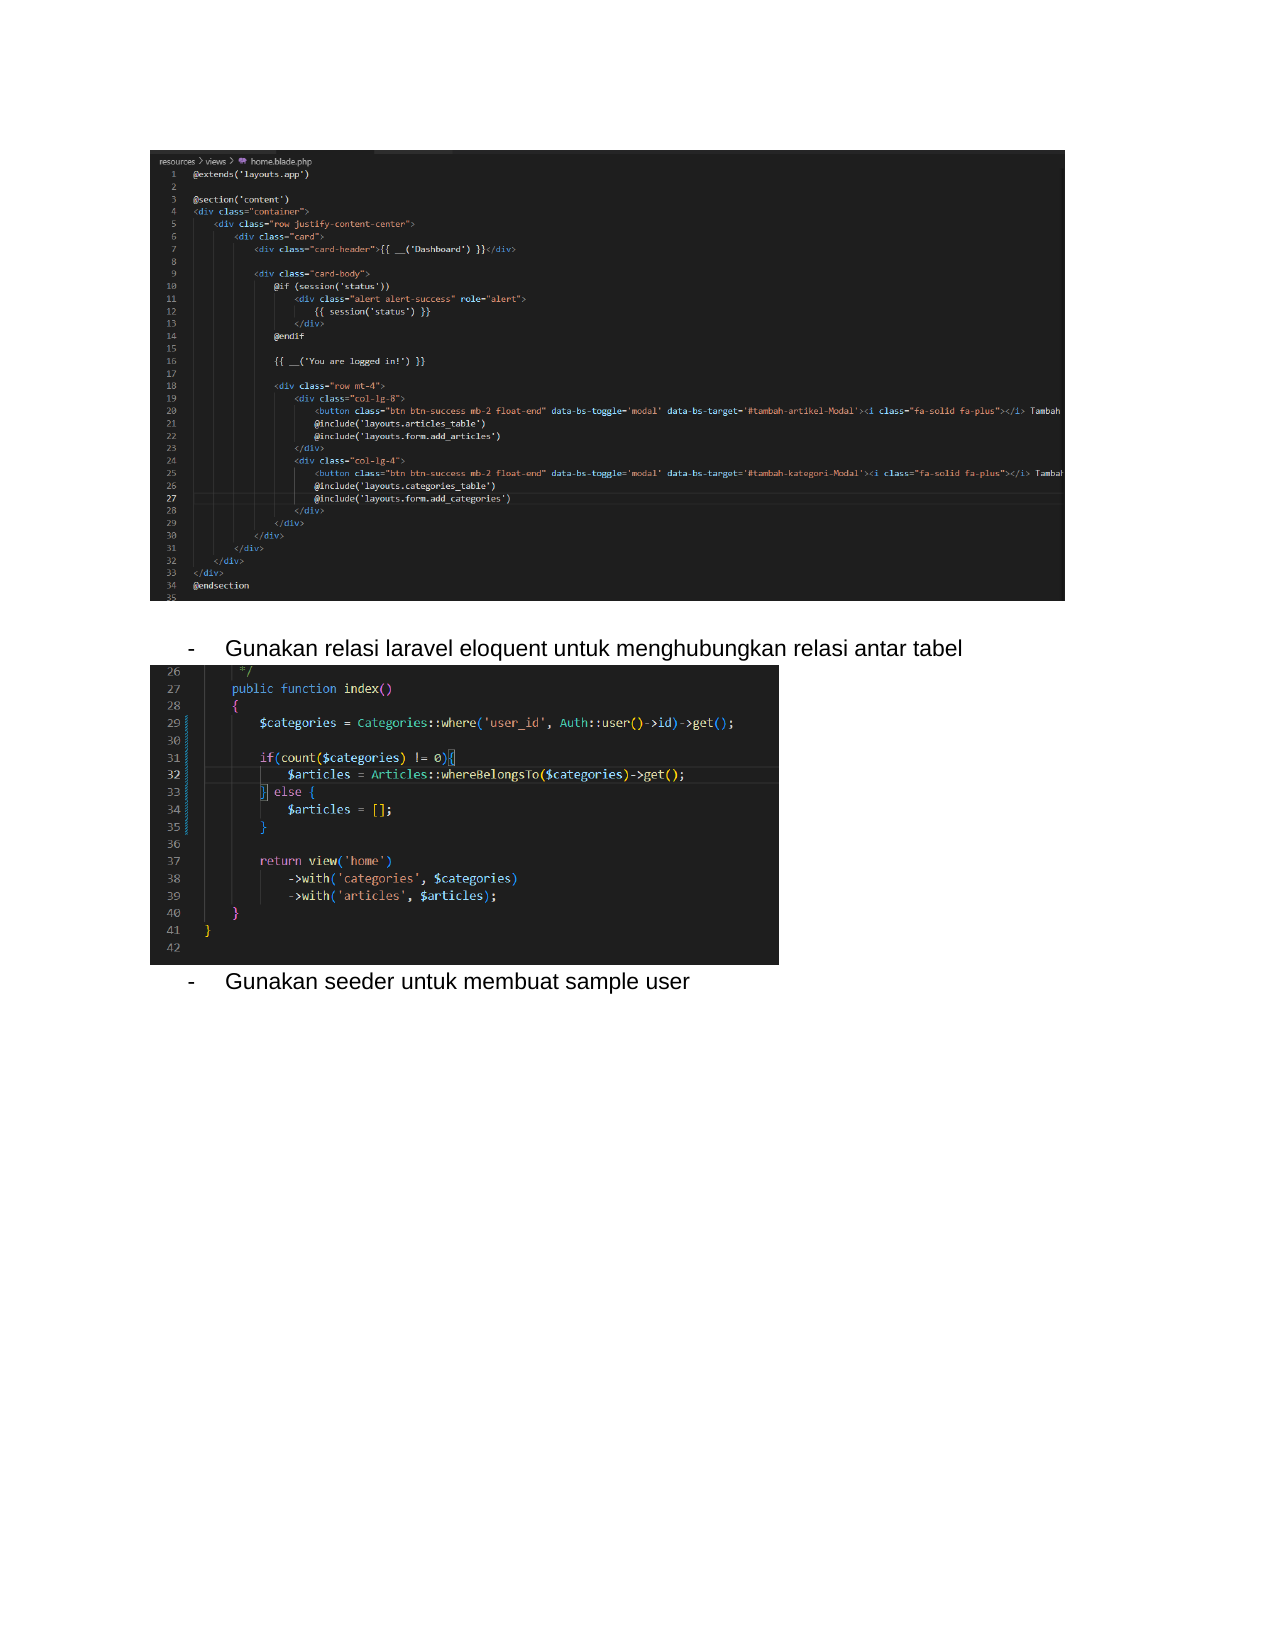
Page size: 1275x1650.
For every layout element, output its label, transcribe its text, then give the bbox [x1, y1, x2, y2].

list Gunakan relasi laravel eloquent untuk menghubungkan relasi antar tabel [187, 635, 1125, 661]
list Gunakan seeder untuk membuat sample user [187, 968, 1125, 994]
picture [150, 150, 1065, 601]
picture [150, 665, 779, 965]
